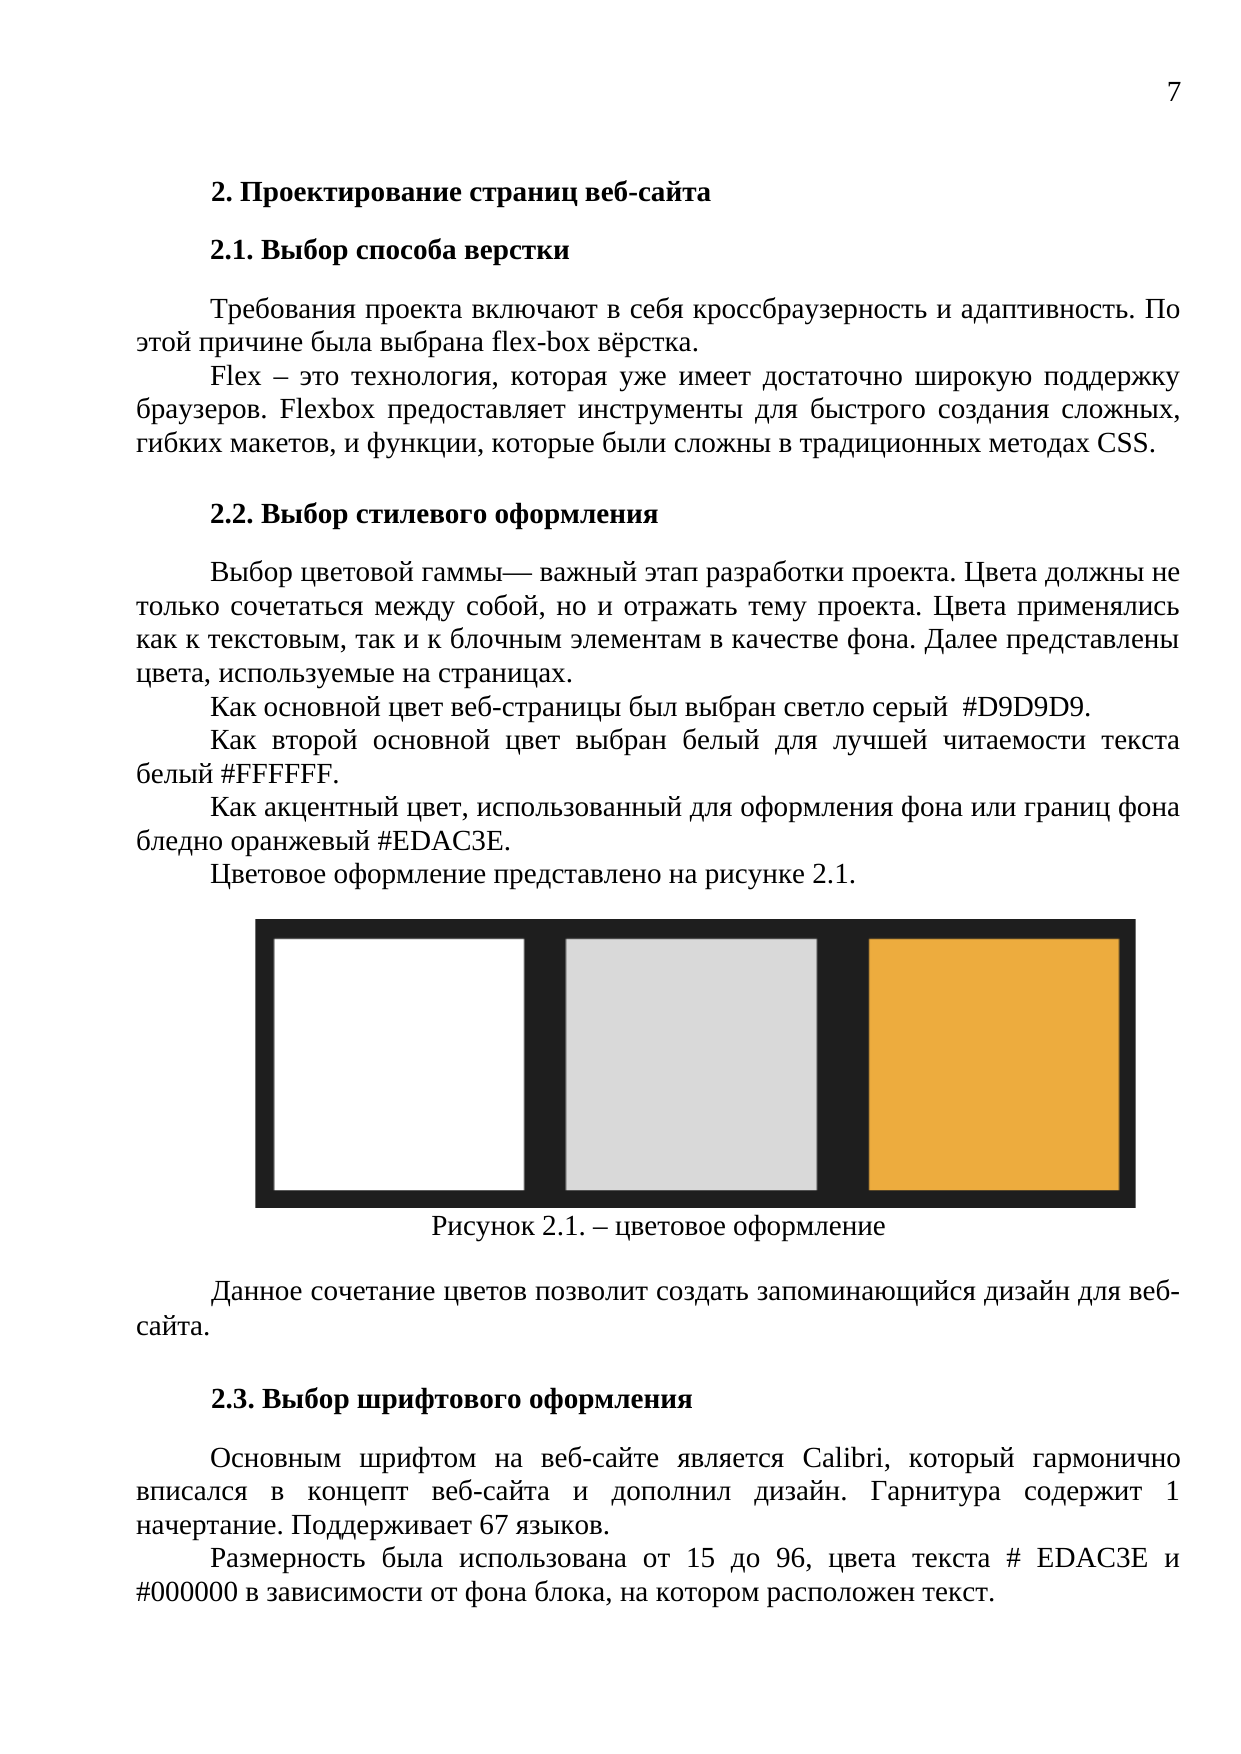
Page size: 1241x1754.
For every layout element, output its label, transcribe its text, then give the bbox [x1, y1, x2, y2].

text Рисунок 2.1. – цветовое оформление [136, 1208, 1181, 1241]
text Цветовое оформление представлено на рисунке 2.1. [136, 856, 1181, 890]
text Основным шрифтом на веб-сайте является Calibri, который гармонично вписался в концепт веб-сайта и дополнил дизайн. Гарнитура содержит 1 начертание. Поддерживает 67 языков. [136, 1440, 1181, 1541]
text 2.2. Выбор стилевого оформления [136, 496, 1181, 529]
text 2. Проектирование страниц веб-сайта [136, 174, 1181, 207]
text Размерность была использована от 15 до 96, цвета текста # EDAC3E и #000000 в зависимости от фона блока, на котором расположен текст. [136, 1541, 1181, 1608]
text Выбор цветовой гаммы— важный этап разработки проекта. Цвета должны не только сочетаться между собой, но и отражать тему проекта. Цвета применялись как к текстовым, так и к блочным элементам в качестве фона. Далее представлены цвета, используемые на страницах. [136, 554, 1181, 689]
text Flex – это технология, которая уже имеет достаточно широкую поддержку браузеров. Flexbox предоставляет инструменты для быстрого создания сложных, гибких макетов, и функции, которые были сложны в традиционных методах CSS. [136, 358, 1181, 458]
text 2.1. Выбор способа верстки [136, 232, 1181, 266]
text Как второй основной цвет выбран белый для лучшей читаемости текста белый #FFFFFF. [136, 722, 1181, 789]
text Требования проекта включают в себя кроссбраузерность и адаптивность. По этой причине была выбрана flex-box вёрстка. [136, 291, 1181, 358]
text Данное сочетание цветов позволит создать запоминающийся дизайн для веб-сайта. [136, 1273, 1181, 1342]
text Как основной цвет веб-страницы был выбран светло серый #D9D9D9. [136, 689, 1181, 722]
text Как акцентный цвет, использованный для оформления фона или границ фона бледно оранжевый #EDAC3E. [136, 789, 1181, 856]
text 2.3. Выбор шрифтового оформления [136, 1381, 1181, 1415]
picture [255, 919, 1136, 1208]
